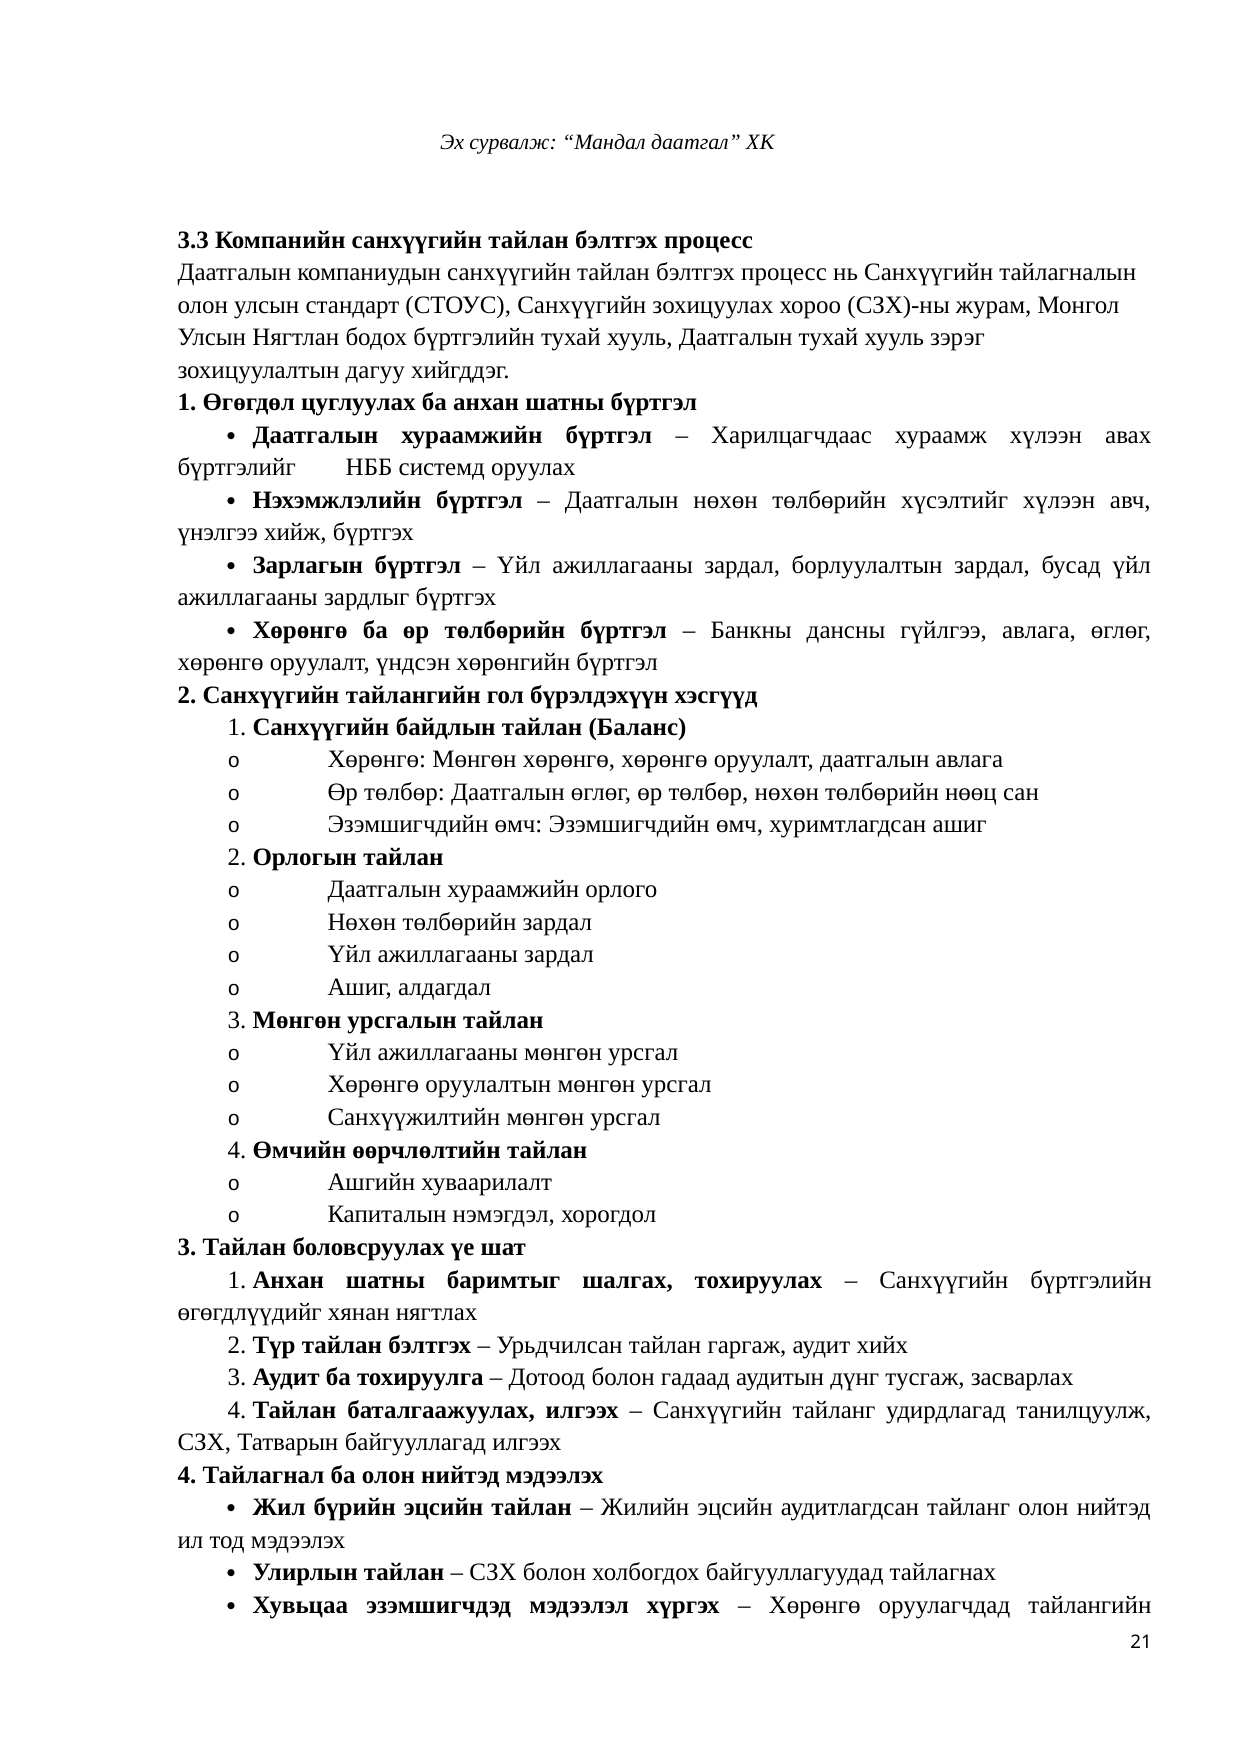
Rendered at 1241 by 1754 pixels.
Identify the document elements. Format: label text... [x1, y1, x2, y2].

text 4. Тайлагнал ба олон нийтэд мэдээлэх [177, 1458, 1152, 1491]
list Тайлан баталгаажуулах, илгээх – Санхүүгийн тайланг удирдлагад танилцуулж, СЗХ, Татварын байгууллагад илгээх [177, 1393, 1152, 1458]
list Орлогын тайлан [177, 841, 1152, 873]
list Санхүүжилтийн мөнгөн урсгал [177, 1101, 1152, 1133]
list Нөхөн төлбөрийн зардал [177, 906, 1152, 938]
list Капиталын нэмэгдэл, хорогдол [177, 1198, 1152, 1231]
list Эзэмшигчдийн өмч: Эзэмшигчдийн өмч, хуримтлагдсан ашиг [177, 808, 1152, 841]
list Аудит ба тохируулга – Дотоод болон гадаад аудитын дүнг тусгаж, засварлах [177, 1361, 1152, 1393]
text 3.3 Компанийн санхүүгийн тайлан бэлтгэх процесс Даатгалын компаниудын санхүүгийн тайлан бэлтгэх процесс нь Санхүүгийн тайлагналын олон улсын стандарт (СТОУС), Санхүүгийн зохицуулах хороо (СЗХ)-ны журам, Монгол Улсын Нягтлан бодох бүртгэлийн тухай хууль, Даатгалын тухай хууль зэрэг зохицуулалтын дагуу хийгддэг. [177, 223, 1152, 386]
list Мөнгөн урсгалын тайлан [177, 1003, 1152, 1036]
list Ашгийн хуваарилалт [177, 1166, 1152, 1198]
list Түр тайлан бэлтгэх – Урьдчилсан тайлан гаргаж, аудит хийх [177, 1328, 1152, 1361]
list Өмчийн өөрчлөлтийн тайлан [177, 1133, 1152, 1166]
list Анхан шатны баримтыг шалгах, тохируулах – Санхүүгийн бүртгэлийн өгөгдлүүдийг хянан нягтлах [177, 1263, 1152, 1328]
text 3. Тайлан боловсруулах үе шат [177, 1231, 1152, 1263]
text 2. Санхүүгийн тайлангийн гол бүрэлдэхүүн хэсгүүд [177, 678, 1152, 711]
list Даатгалын хураамжийн бүртгэл – Харилцагчдаас хураамж хүлээн авах бүртгэлийг НББ системд оруулах [177, 418, 1152, 483]
list Хөрөнгө оруулалтын мөнгөн урсгал [177, 1068, 1152, 1101]
list Зарлагын бүртгэл – Үйл ажиллагааны зардал, борлуулалтын зардал, бусад үйл ажиллагааны зардлыг бүртгэх [177, 548, 1152, 613]
list Хөрөнгө: Мөнгөн хөрөнгө, хөрөнгө оруулалт, даатгалын авлага [177, 743, 1152, 776]
list Өр төлбөр: Даатгалын өглөг, өр төлбөр, нөхөн төлбөрийн нөөц сан [177, 776, 1152, 808]
text Эх сурвалж: “Мандал даатгал” ХК [177, 126, 1152, 158]
list Улирлын тайлан – СЗХ болон холбогдох байгууллагуудад тайлагнах [177, 1556, 1152, 1588]
text 1. Өгөгдөл цуглуулах ба анхан шатны бүртгэл [177, 386, 1152, 418]
list Нэхэмжлэлийн бүртгэл – Даатгалын нөхөн төлбөрийн хүсэлтийг хүлээн авч, үнэлгээ хийж, бүртгэх [177, 483, 1152, 548]
list Хөрөнгө ба өр төлбөрийн бүртгэл – Банкны дансны гүйлгээ, авлага, өглөг, хөрөнгө оруулалт, үндсэн хөрөнгийн бүртгэл [177, 613, 1152, 678]
list Жил бүрийн эцсийн тайлан – Жилийн эцсийн аудитлагдсан тайланг олон нийтэд ил тод мэдээлэх [177, 1491, 1152, 1556]
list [177, 1588, 1152, 1621]
list Даатгалын хураамжийн орлого [177, 873, 1152, 906]
list Ашиг, алдагдал [177, 971, 1152, 1003]
list Үйл ажиллагааны зардал [177, 938, 1152, 971]
list Үйл ажиллагааны мөнгөн урсгал [177, 1036, 1152, 1068]
list Санхүүгийн байдлын тайлан (Баланс) [177, 711, 1152, 743]
